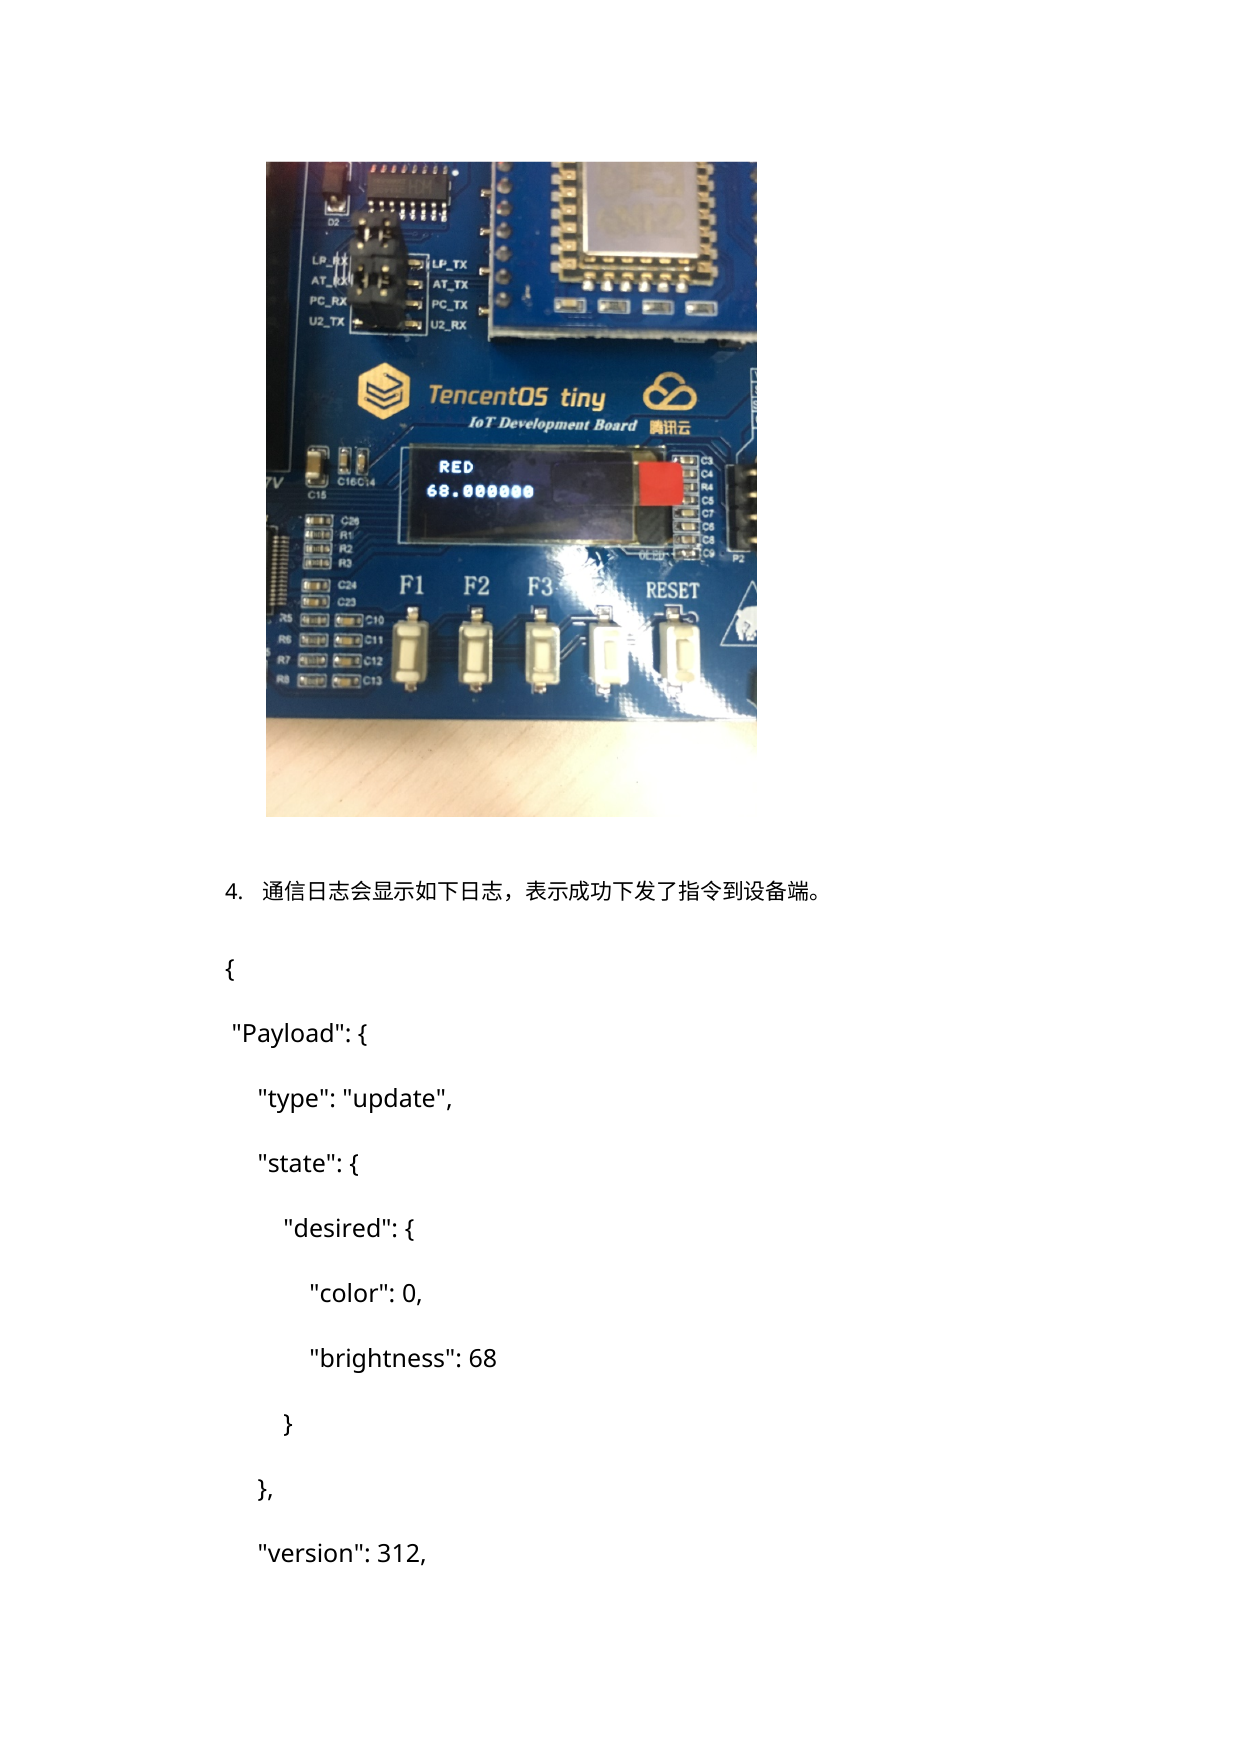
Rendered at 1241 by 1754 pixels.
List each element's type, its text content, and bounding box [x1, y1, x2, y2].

picture [266, 162, 757, 816]
text "brightness": 68 [225, 1325, 1053, 1390]
text "Payload": { [225, 1000, 1053, 1065]
text "desired": { [225, 1195, 1053, 1260]
text } [225, 1390, 1053, 1455]
text "state": { [225, 1130, 1053, 1195]
list 通信日志会显示如下日志，表示成功下发了指令到设备端。 [225, 874, 1053, 906]
text "type": "update", [225, 1065, 1053, 1130]
text { [225, 935, 1053, 1000]
text "version": 312, [225, 1520, 1053, 1585]
text "color": 0, [225, 1260, 1053, 1325]
text }, [225, 1455, 1053, 1520]
